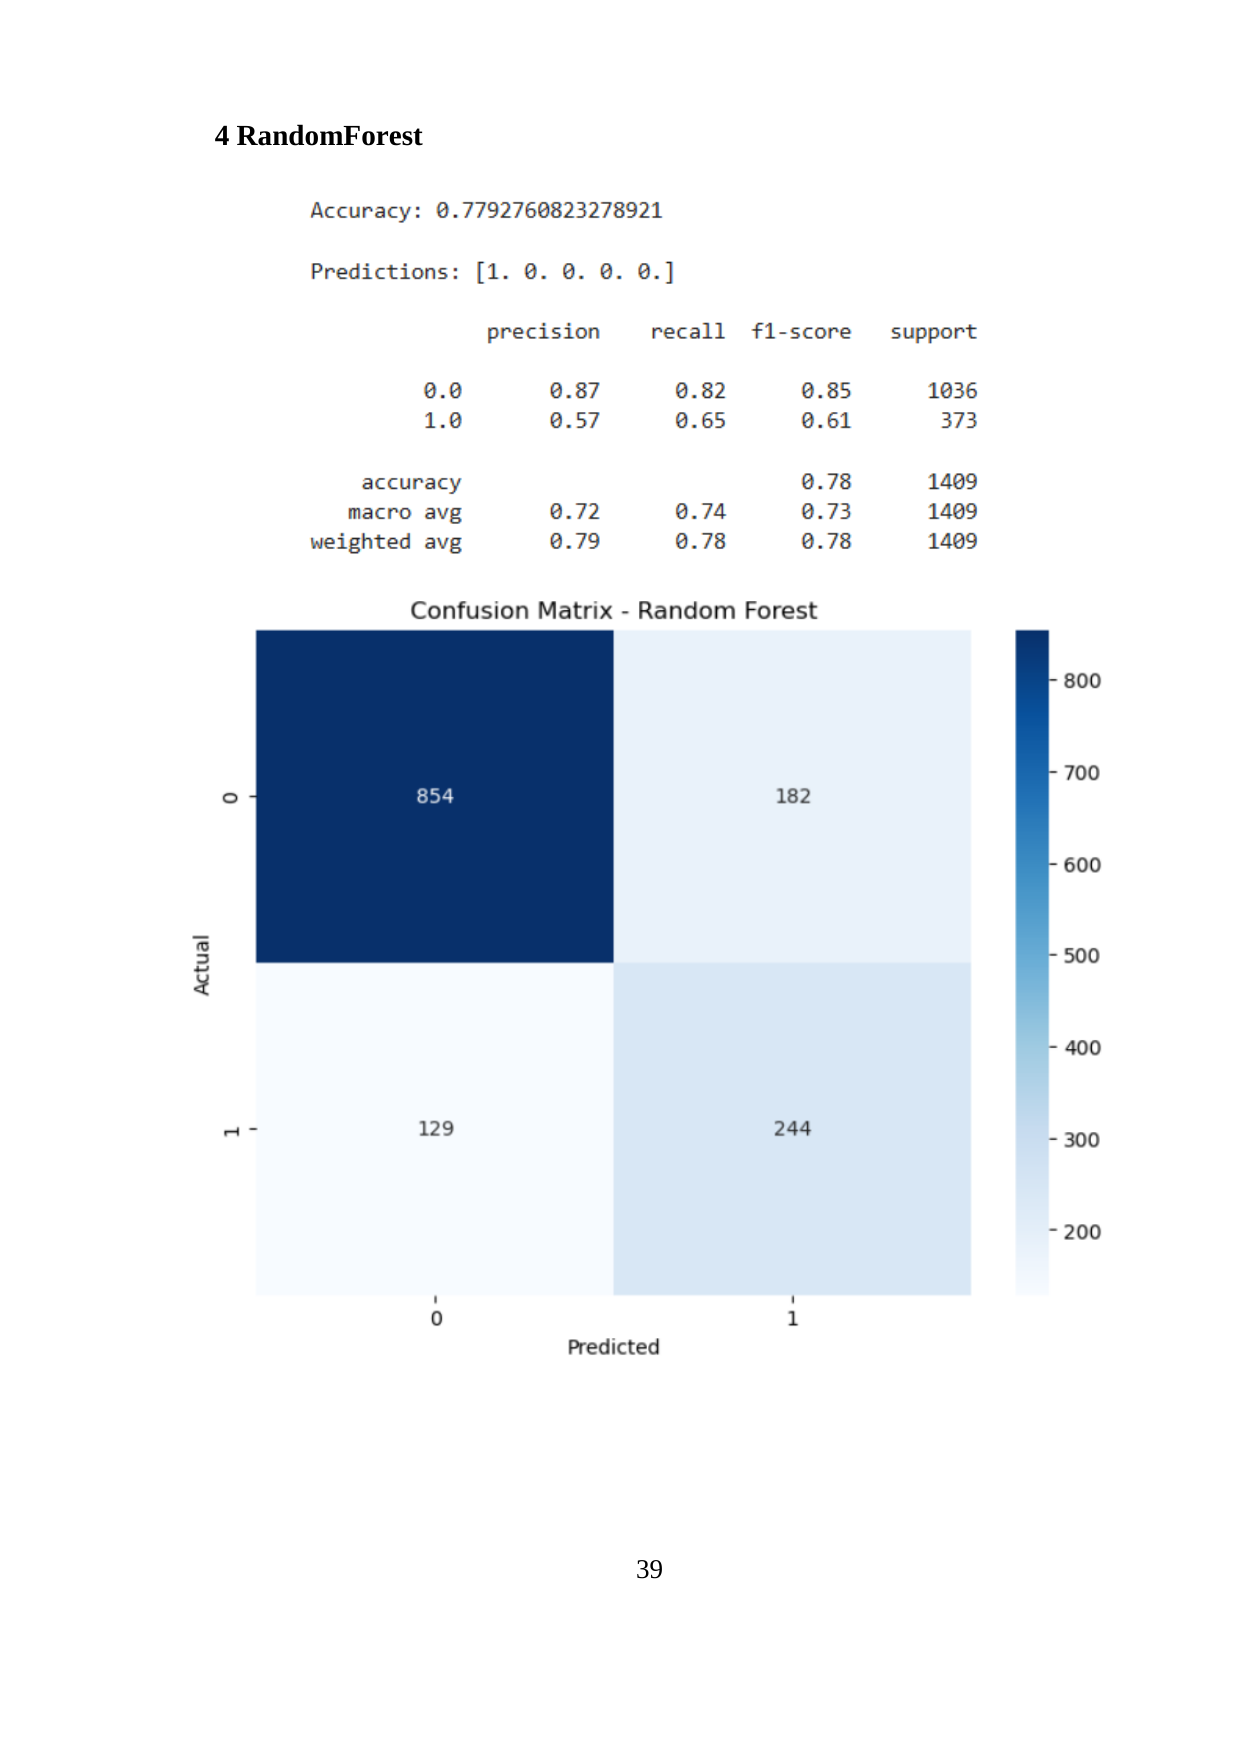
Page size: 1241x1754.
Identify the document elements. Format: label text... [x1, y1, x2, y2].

list RandomForest [214, 118, 1122, 152]
picture [176, 600, 1123, 1364]
picture [299, 193, 999, 560]
